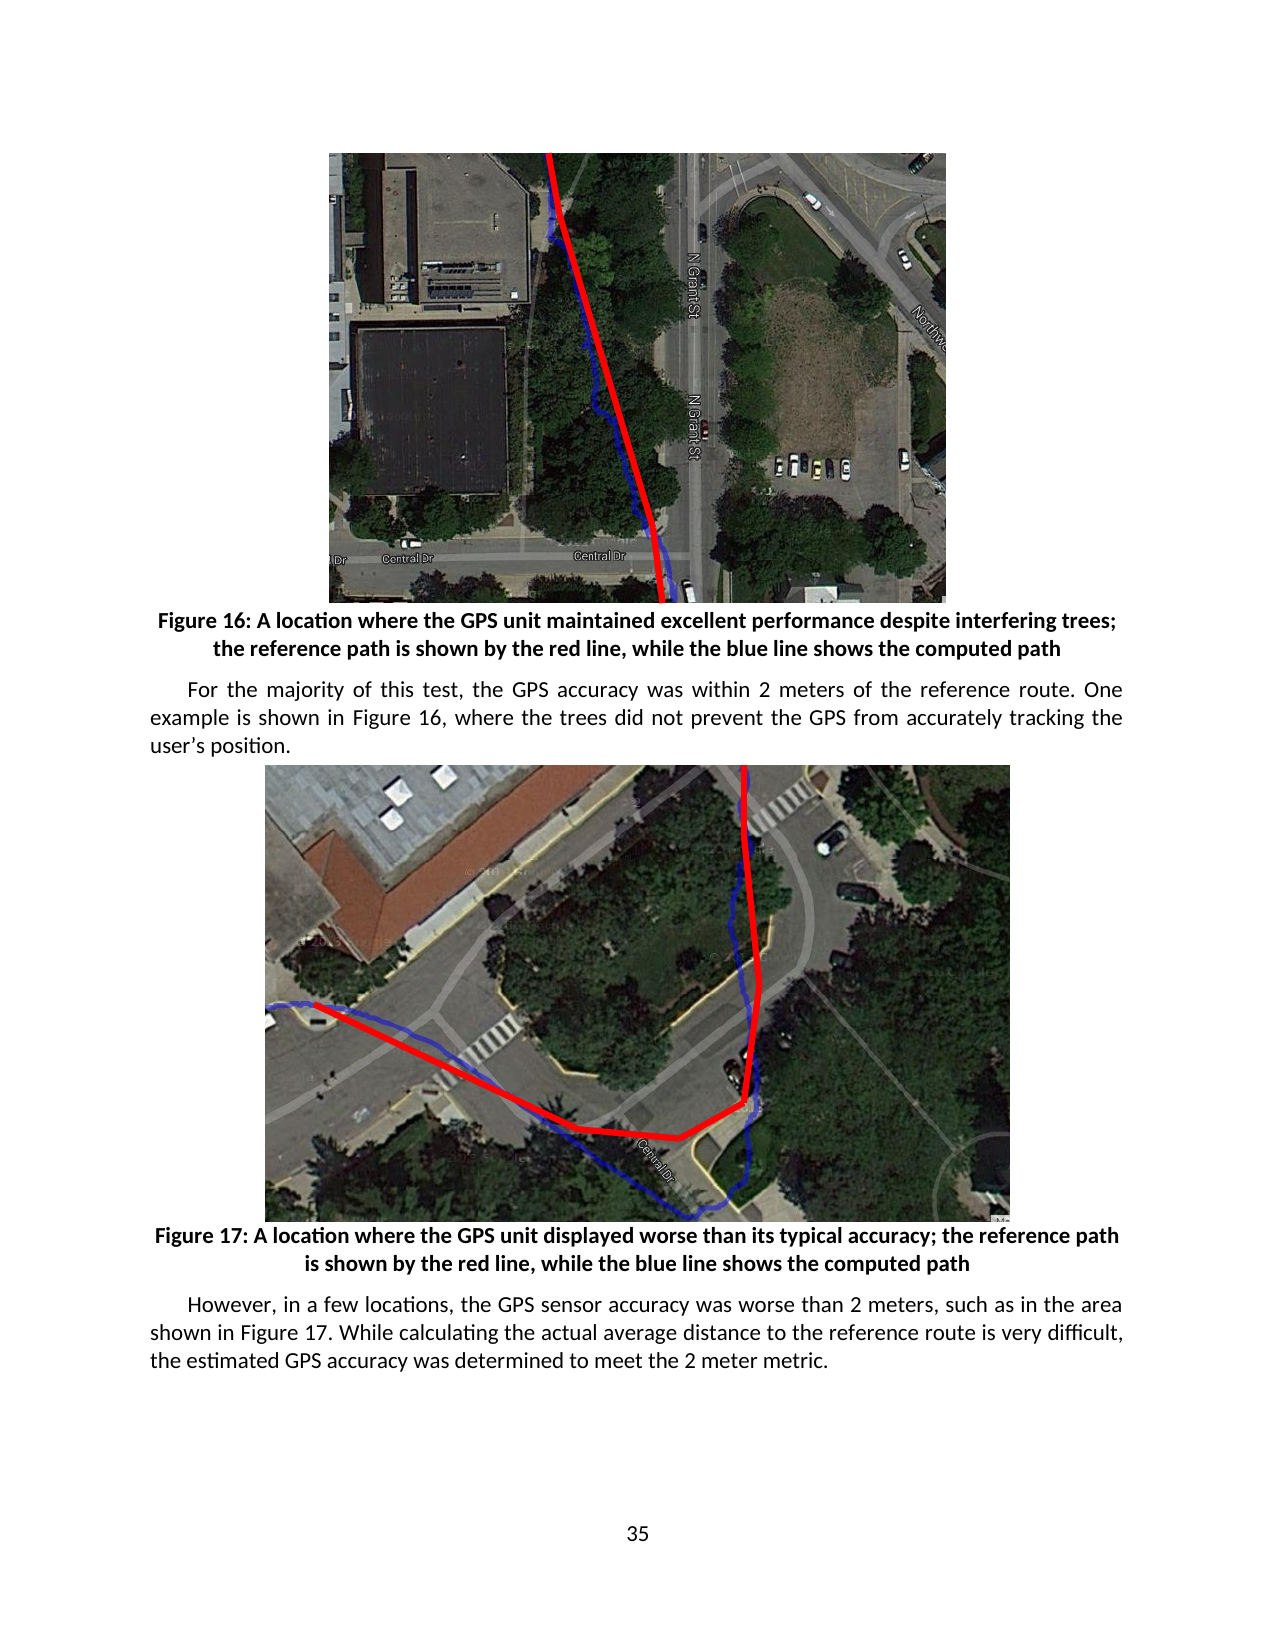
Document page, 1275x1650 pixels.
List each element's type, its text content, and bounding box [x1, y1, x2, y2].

text Figure 17: A location where the GPS unit displayed worse than its typical accuracy; the reference path is shown by the red line, while the blue line shows the computed path [150, 1221, 1125, 1277]
text However, in a few locations, the GPS sensor accuracy was worse than 2 meters, such as in the area shown in Figure 17. While calculating the actual average distance to the reference route is very difficult, the estimated GPS accuracy was determined to meet the 2 meter metric. [150, 1290, 1125, 1374]
picture [329, 153, 659, 603]
text Figure 16: A location where the GPS unit maintained excellent performance despite interfering trees; the reference path is shown by the red line, while the blue line shows the computed path [150, 606, 1125, 662]
picture [265, 765, 1010, 1222]
picture [552, 153, 946, 603]
text For the majority of this test, the GPS accuracy was within 2 meters of the reference route. One example is shown in Figure 16, where the trees did not prevent the GPS from accurately tracking the user’s position. [150, 675, 1125, 759]
